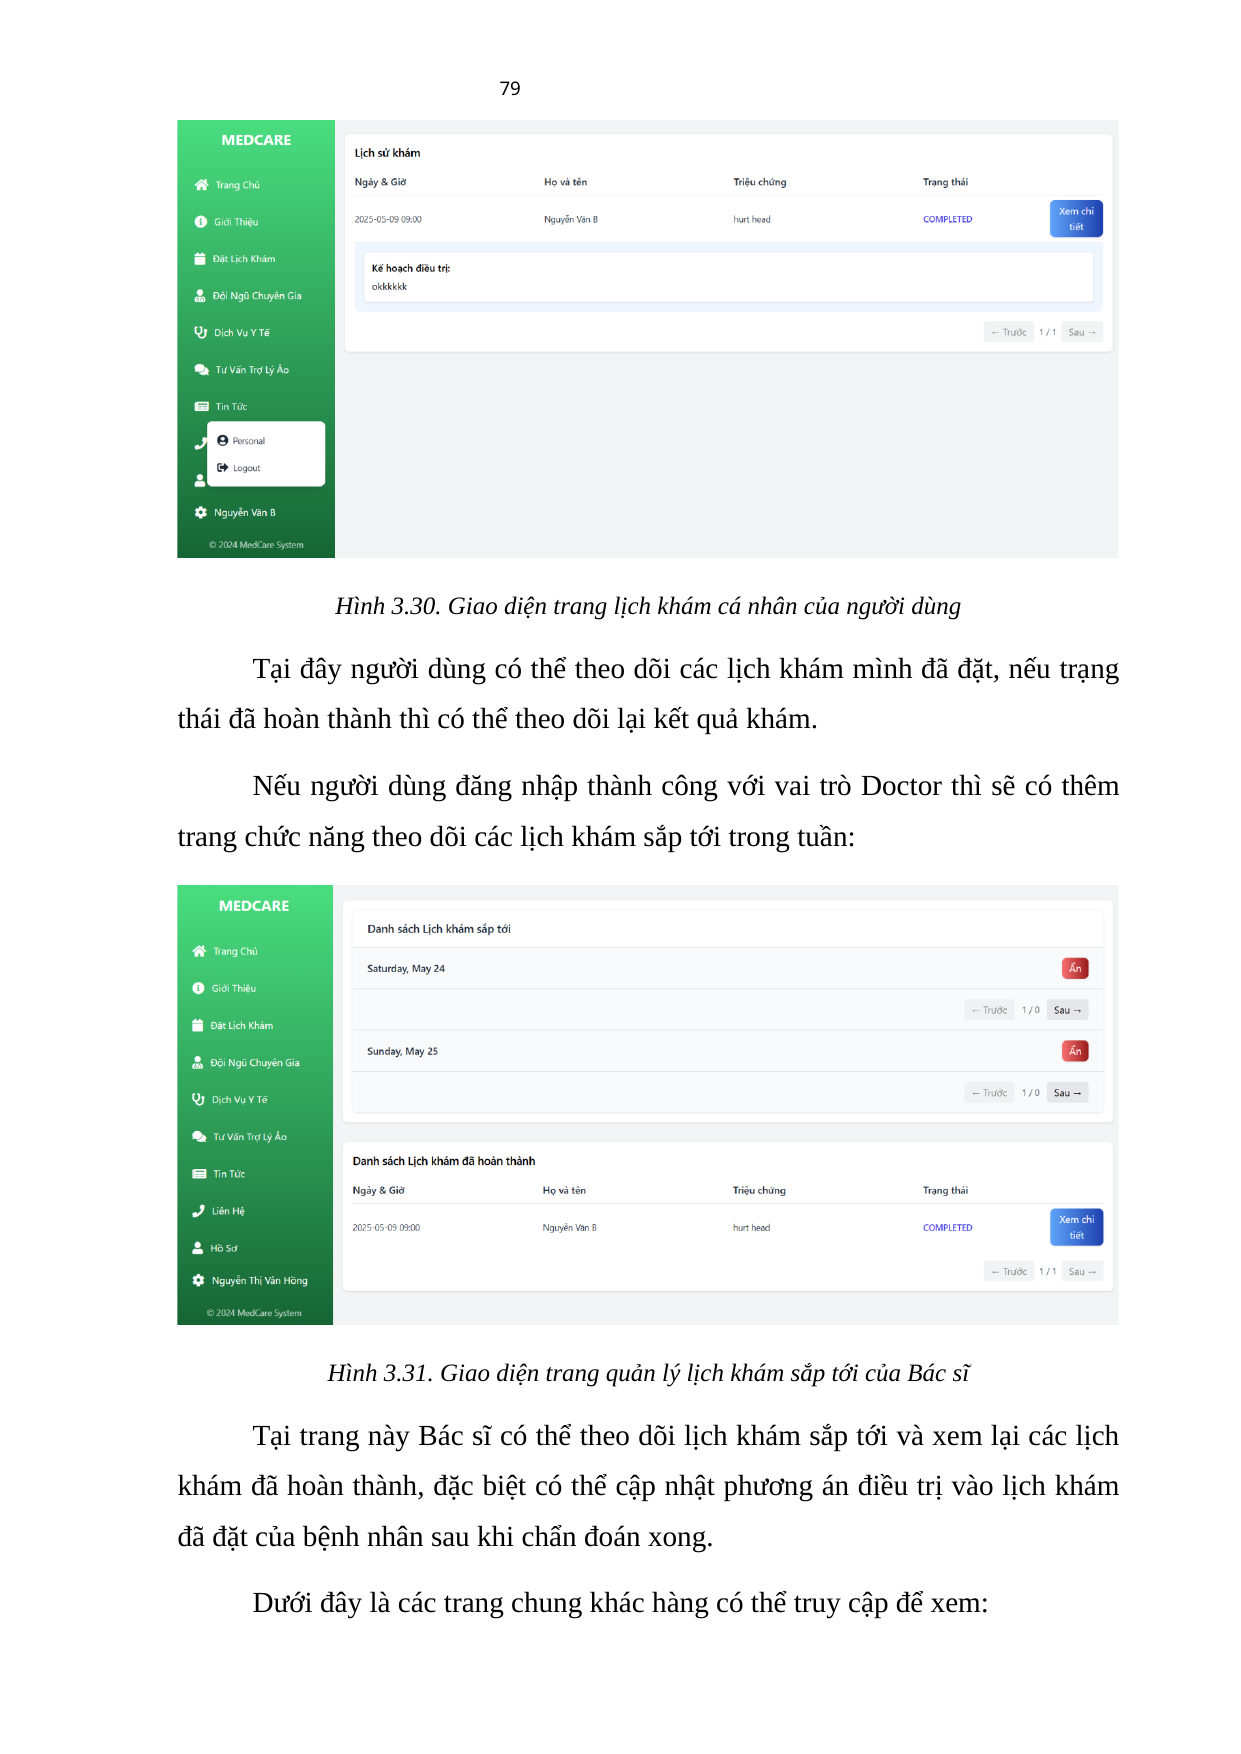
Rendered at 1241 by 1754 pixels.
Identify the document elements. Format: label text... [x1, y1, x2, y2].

text Hình 3.31. Giao diện trang quản lý lịch khám sắp tới của Bác sĩ [177, 1358, 1122, 1387]
picture [177, 885, 1119, 1325]
text Tại trang này Bác sĩ có thể theo dõi lịch khám sắp tới và xem lại các lịch khám đã hoàn thành, đặc biệt có thể cập nhật phương án điều trị vào lịch khám đã đặt của bệnh nhân sau khi chẩn đoán xong. [177, 1418, 1122, 1552]
text Tại đây người dùng có thể theo dõi các lịch khám mình đã đặt, nếu trạng thái đã hoàn thành thì có thể theo dõi lại kết quả khám. [177, 651, 1122, 735]
text Nếu người dùng đăng nhập thành công với vai trò Doctor thì sẽ có thêm trang chức năng theo dõi các lịch khám sắp tới trong tuần: [177, 768, 1122, 852]
picture [177, 120, 1119, 558]
text Dưới đây là các trang chung khác hàng có thể truy cập để xem: [177, 1586, 1122, 1619]
text Hình 3.30. Giao diện trang lịch khám cá nhân của người dùng [177, 591, 1122, 620]
